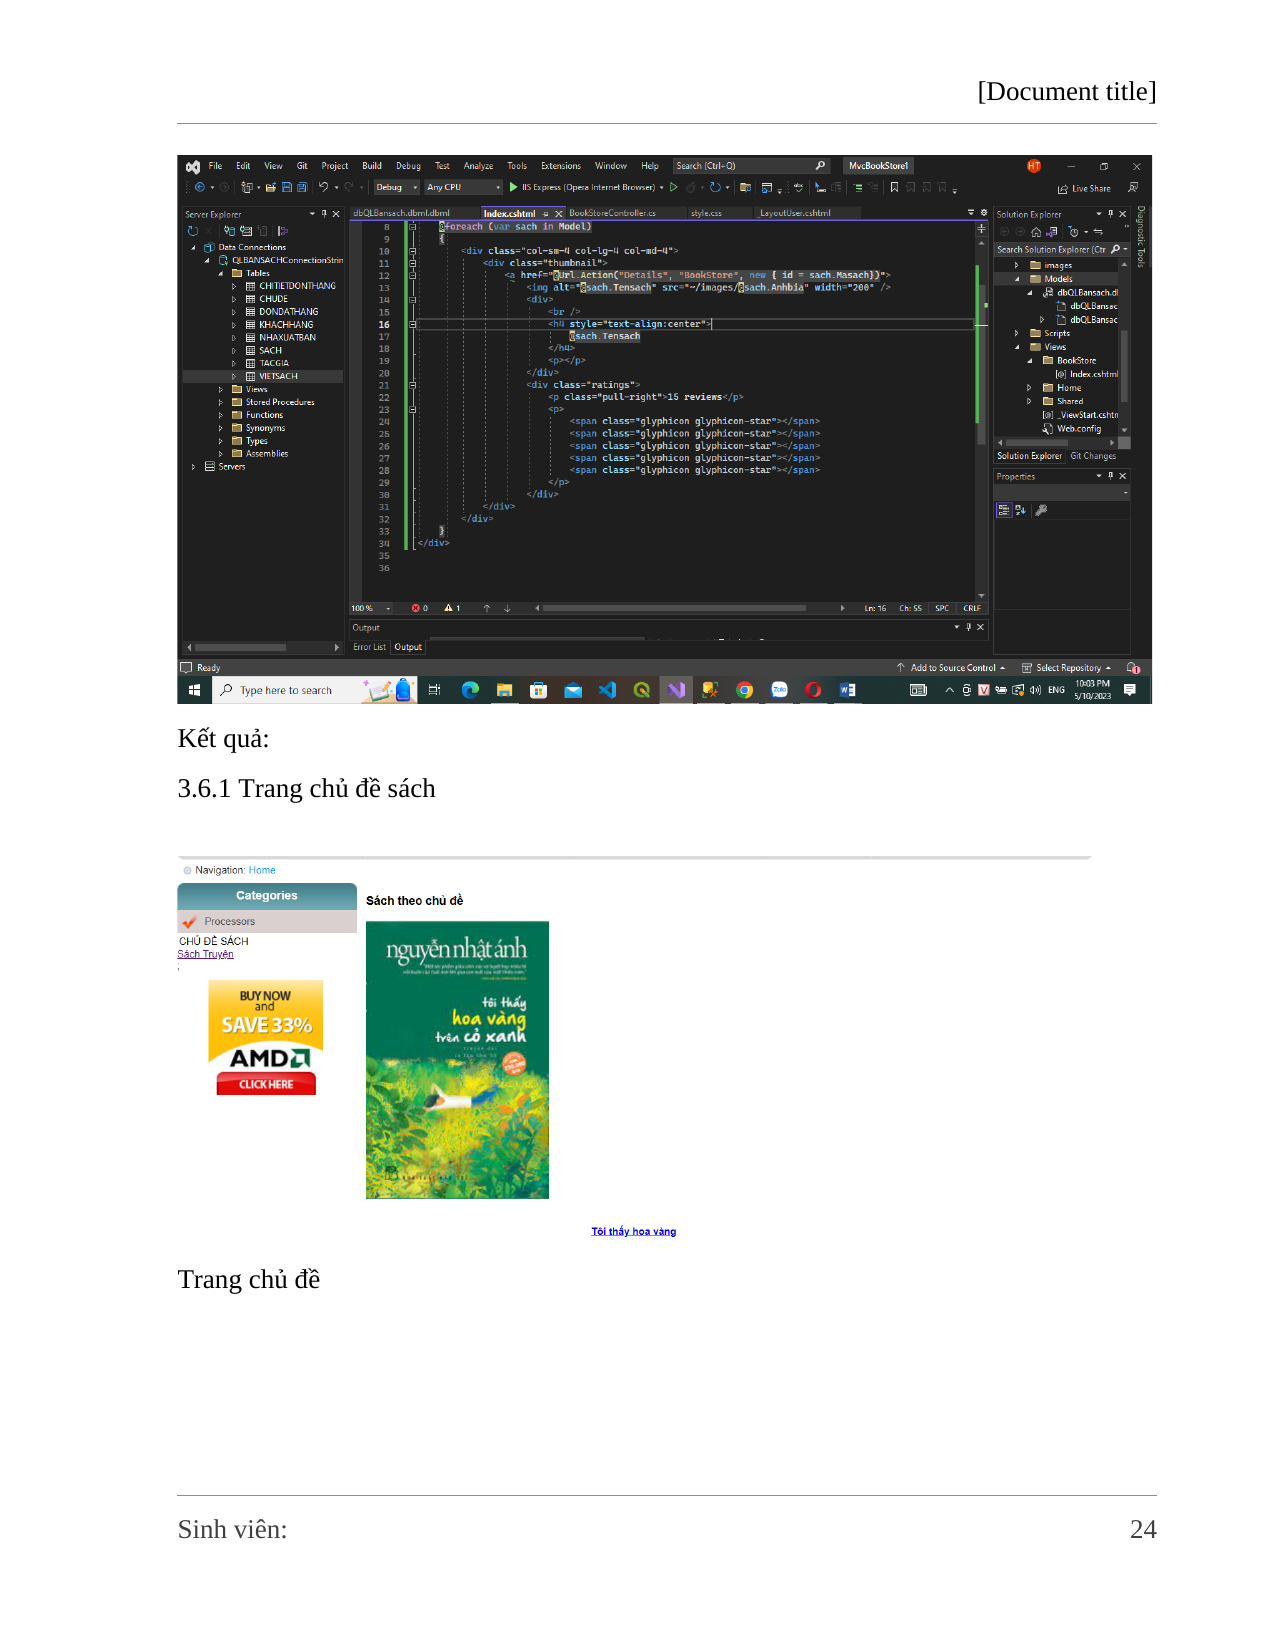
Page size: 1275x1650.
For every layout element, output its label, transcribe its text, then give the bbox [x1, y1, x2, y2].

picture [177, 856, 1153, 1245]
text Trang chủ đề [177, 1264, 1157, 1295]
picture [177, 155, 1153, 704]
text Kết quả: [177, 722, 1157, 753]
subtitle 3.6.1 Trang chủ đề sách [177, 772, 1157, 803]
